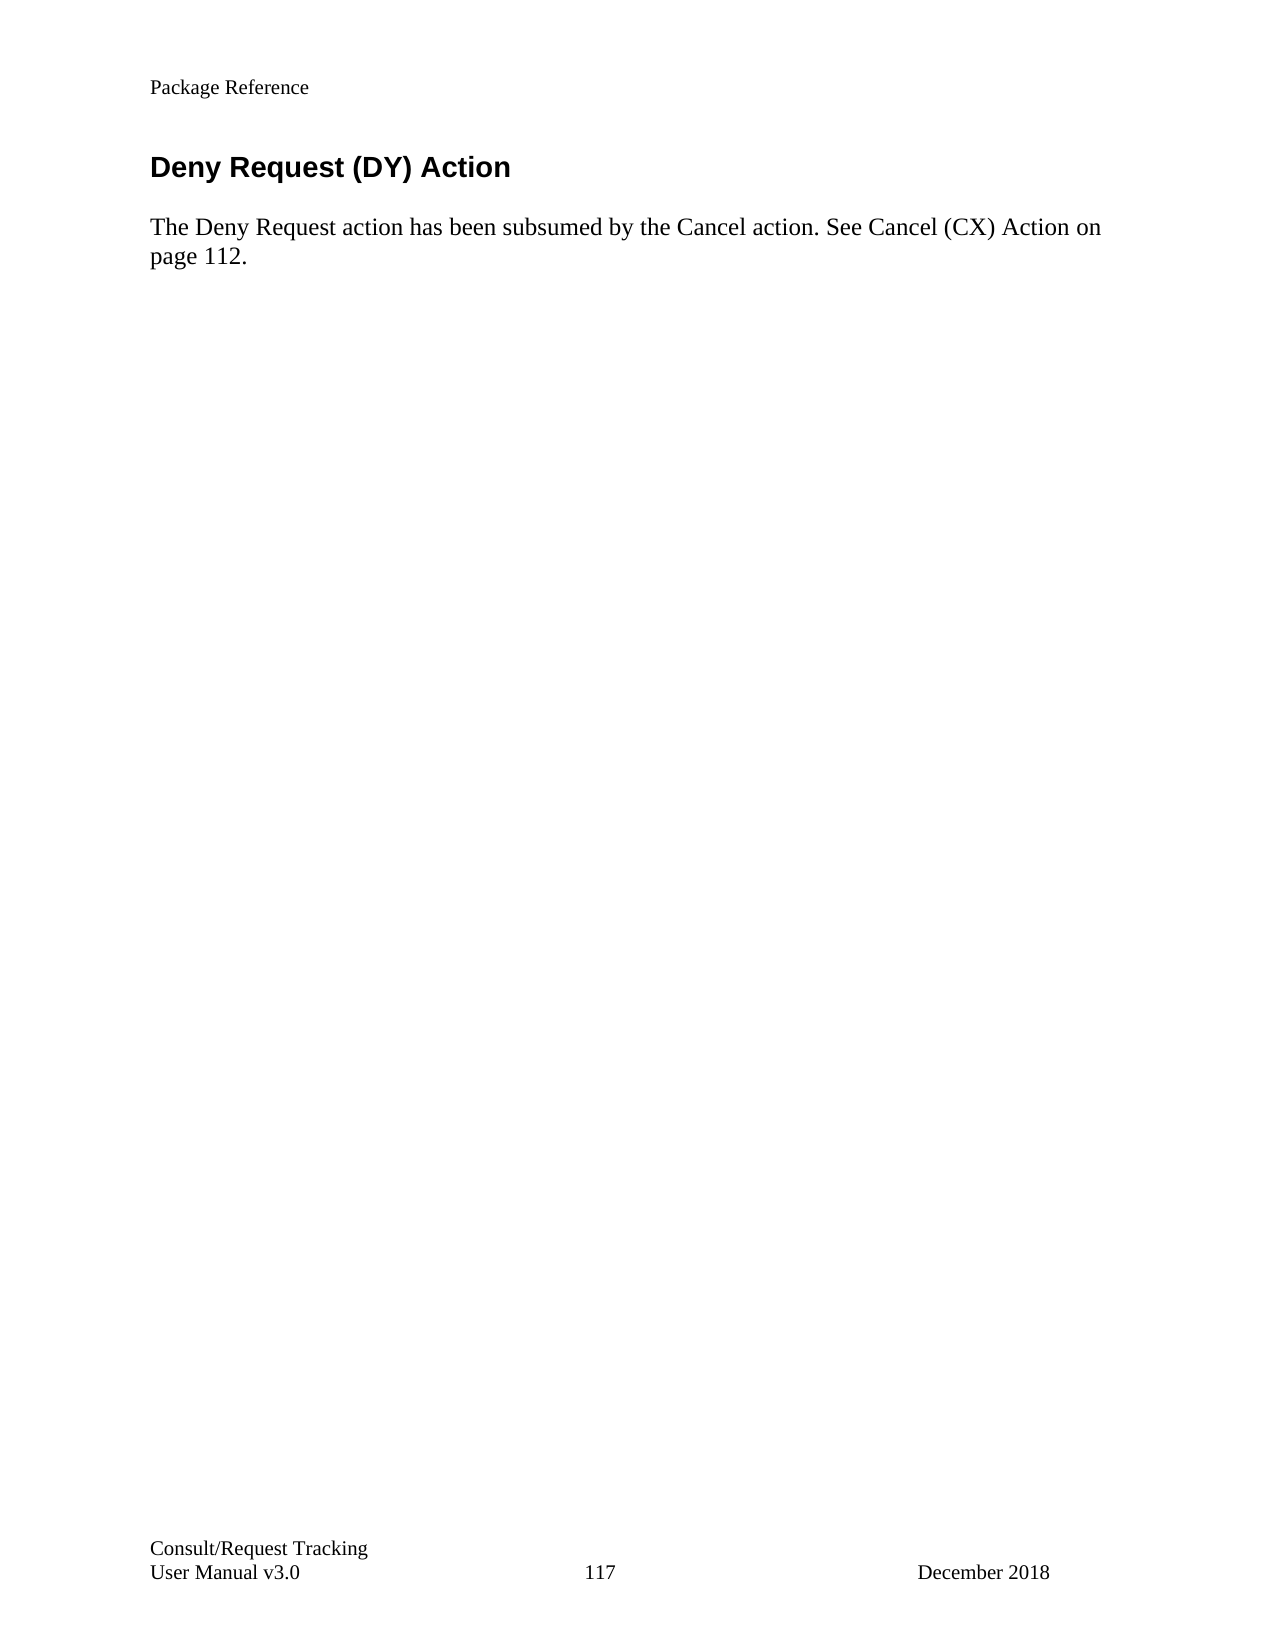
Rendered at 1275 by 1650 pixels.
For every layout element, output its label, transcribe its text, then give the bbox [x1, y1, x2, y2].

text The Deny Request action has been subsumed by the Cancel action. See Cancel (CX) Action on page 111. [150, 212, 1125, 270]
subtitle Deny Request (DY) Action [150, 150, 1125, 183]
